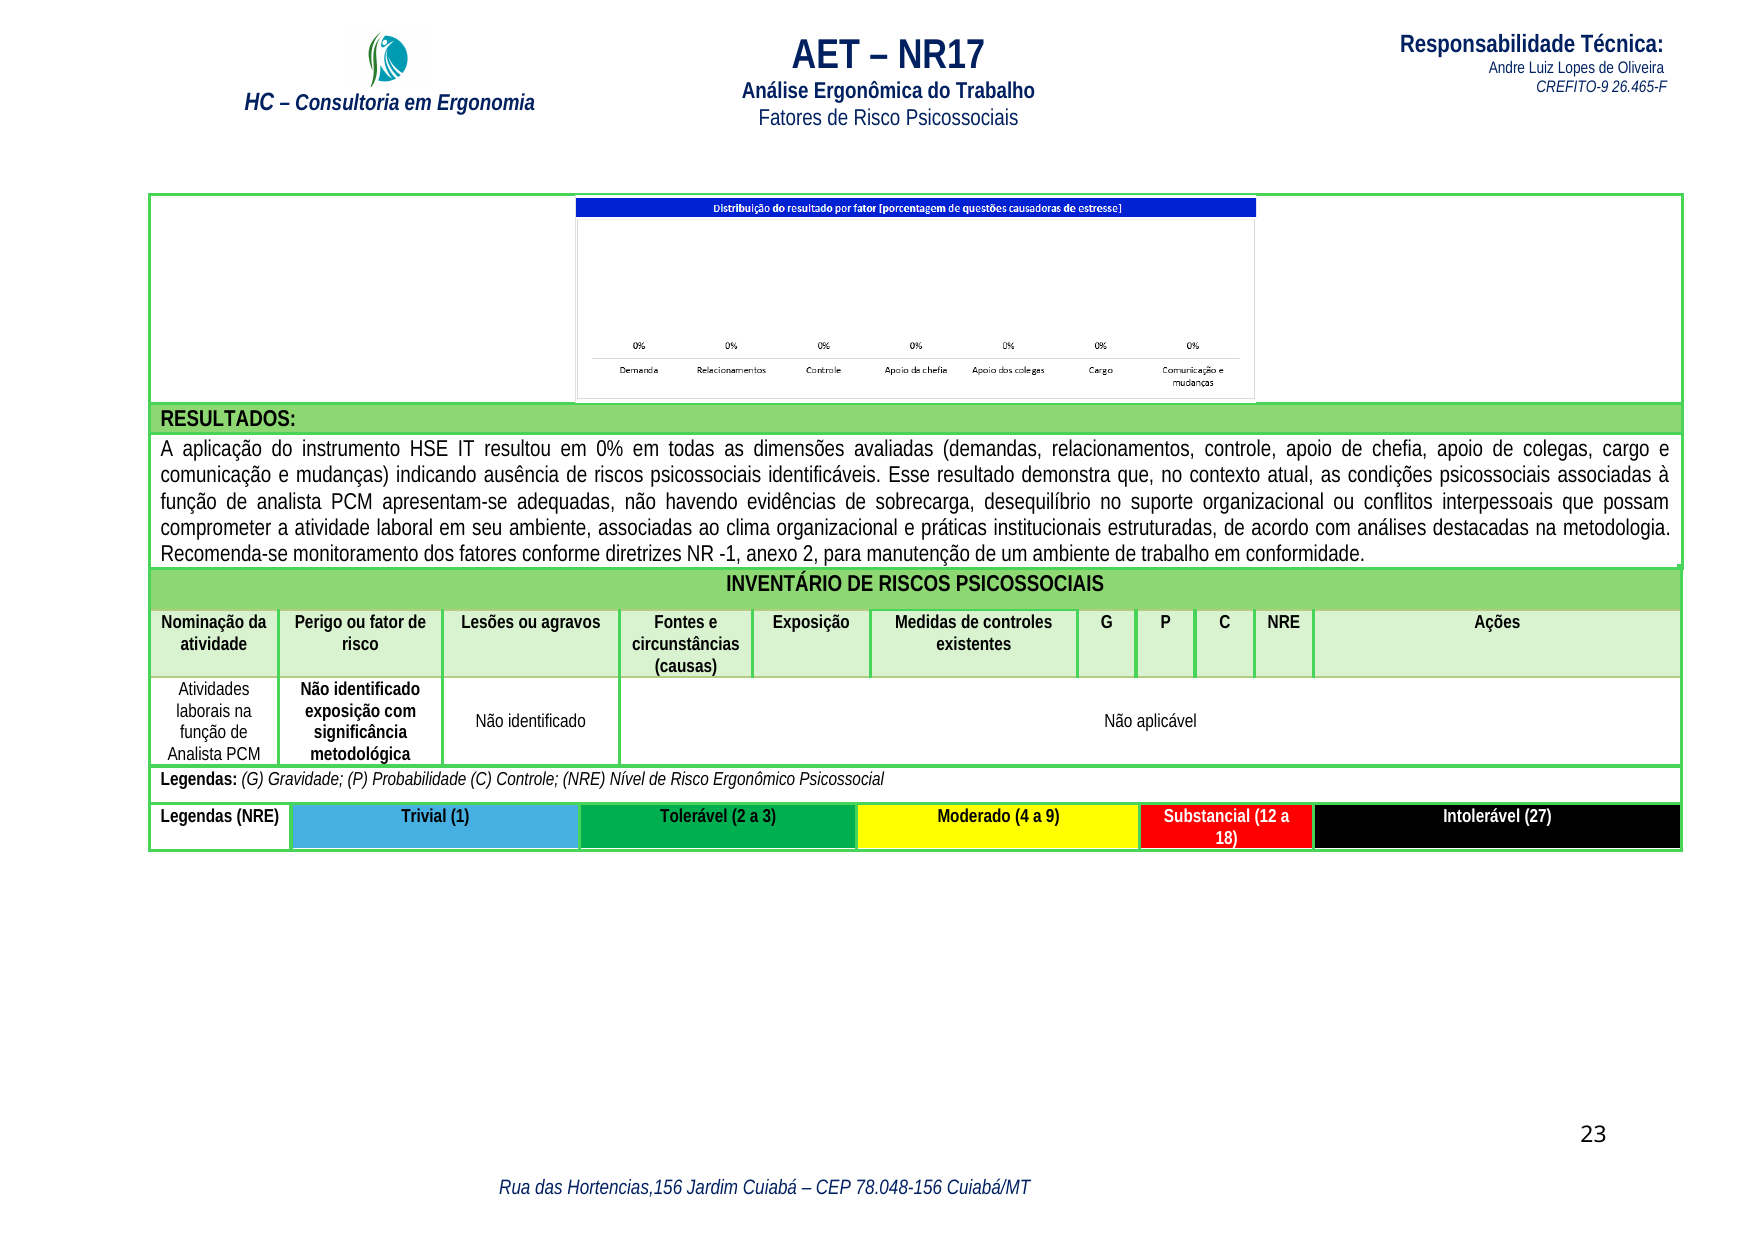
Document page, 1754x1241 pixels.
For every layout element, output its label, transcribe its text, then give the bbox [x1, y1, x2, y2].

table_cell Lesões ou agravos [444, 611, 618, 676]
table_cell G [1079, 611, 1134, 676]
table_cell P [1138, 611, 1193, 676]
picture [575, 195, 1257, 403]
table_cell Não aplicável [621, 678, 1680, 764]
table_cell Perigo ou fator de risco [280, 611, 441, 676]
table_cell Intolerável (27) [1315, 805, 1680, 848]
table_cell A aplicação do instrumento HSE IT resultou em 0% em todas as dimensões avaliadas (demandas, relacionamentos, controle, apoio de chefia, apoio de colegas, cargo e comunicação e mudanças) indicando ausência de riscos psicossociais identificáveis. Esse resultado demonstra que, no contexto atual, as condições psicossociais associadas à função de analista PCM apresentam-se adequadas, não havendo evidências de sobrecarga, desequilíbrio no suporte organizacional ou conflitos interpessoais que possam comprometer a atividade laboral em seu ambiente, associadas ao clima organizacional e práticas institucionais estruturadas, de acordo com análises destacadas na metodologia. Recomenda-se monitoramento dos fatores conforme diretrizes NR -1, anexo 2, para manutenção de um ambiente de trabalho em conformidade. [151, 435, 1681, 567]
table_cell Substancial (12 a 18) [1238, 805, 1312, 848]
table_cell Fontes e circunstâncias (causas) [621, 611, 751, 676]
table_cell Não identificado exposição com significância metodológica [280, 678, 441, 764]
table_cell Legendas (NRE) [151, 805, 289, 848]
table_cell RESULTADOS: [151, 405, 1681, 432]
table_cell NRE [1256, 611, 1312, 676]
table_cell Trivial (1) [293, 805, 578, 848]
table_cell Medidas de controles existentes [872, 611, 1076, 676]
table_cell Exposição [754, 611, 869, 676]
table_cell Atividades laborais na função de Analista PCM [151, 678, 277, 764]
table_cell Moderado (4 a 9) [858, 805, 1138, 848]
table_cell [1257, 196, 1681, 402]
table_cell C [1197, 611, 1253, 676]
table_cell Ações [1315, 611, 1680, 676]
table_cell Não identificado [444, 678, 618, 764]
table_cell Tolerável (2 a 3) [581, 805, 855, 848]
table_cell INVENTÁRIO DE RISCOS PSICOSSOCIAIS [151, 570, 1680, 609]
table_cell Substancial (12 a 18) [1141, 805, 1215, 848]
table_cell [151, 196, 575, 402]
table_cell Legendas: (G) Gravidade; (P) Probabilidade (C) Controle; (NRE) Nível de Risco Ergonômico Psicossocial [151, 768, 1680, 802]
picture [348, 29, 428, 87]
table_cell Nominação da atividade [151, 611, 277, 676]
